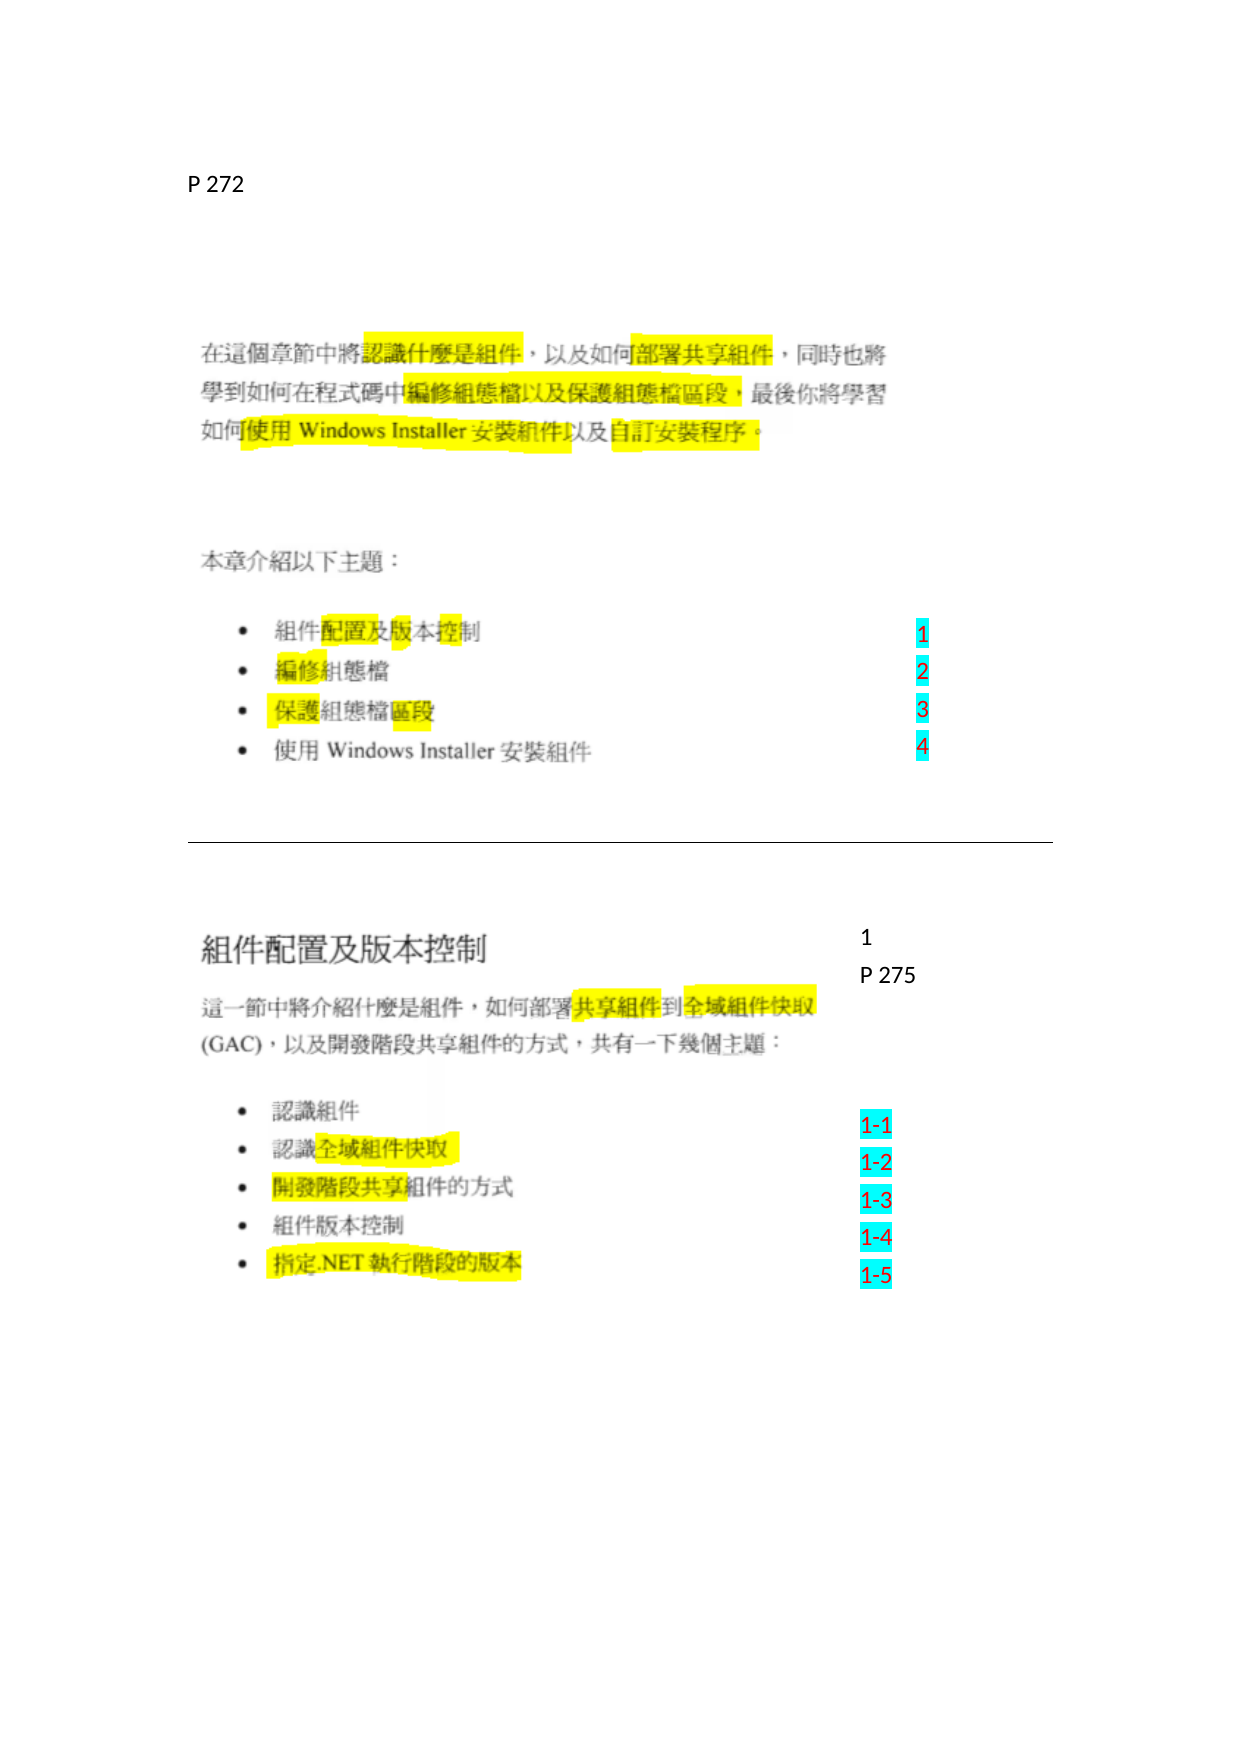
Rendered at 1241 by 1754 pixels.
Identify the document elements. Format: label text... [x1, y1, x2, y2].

text P 272 [187, 164, 1053, 202]
text 1-3 [841, 1181, 1053, 1218]
picture [188, 327, 898, 780]
text 1-2 [841, 1143, 1053, 1181]
text 3 [898, 689, 1053, 727]
text 1 [187, 918, 1053, 956]
text 1 [898, 614, 1053, 652]
text P 275 [841, 956, 1053, 993]
text 2 [898, 652, 1053, 689]
text 4 [898, 727, 1053, 764]
text 1-4 [841, 1218, 1053, 1256]
picture [188, 924, 841, 1318]
text 1-5 [841, 1256, 1053, 1293]
text 1-1 [841, 1106, 1053, 1143]
